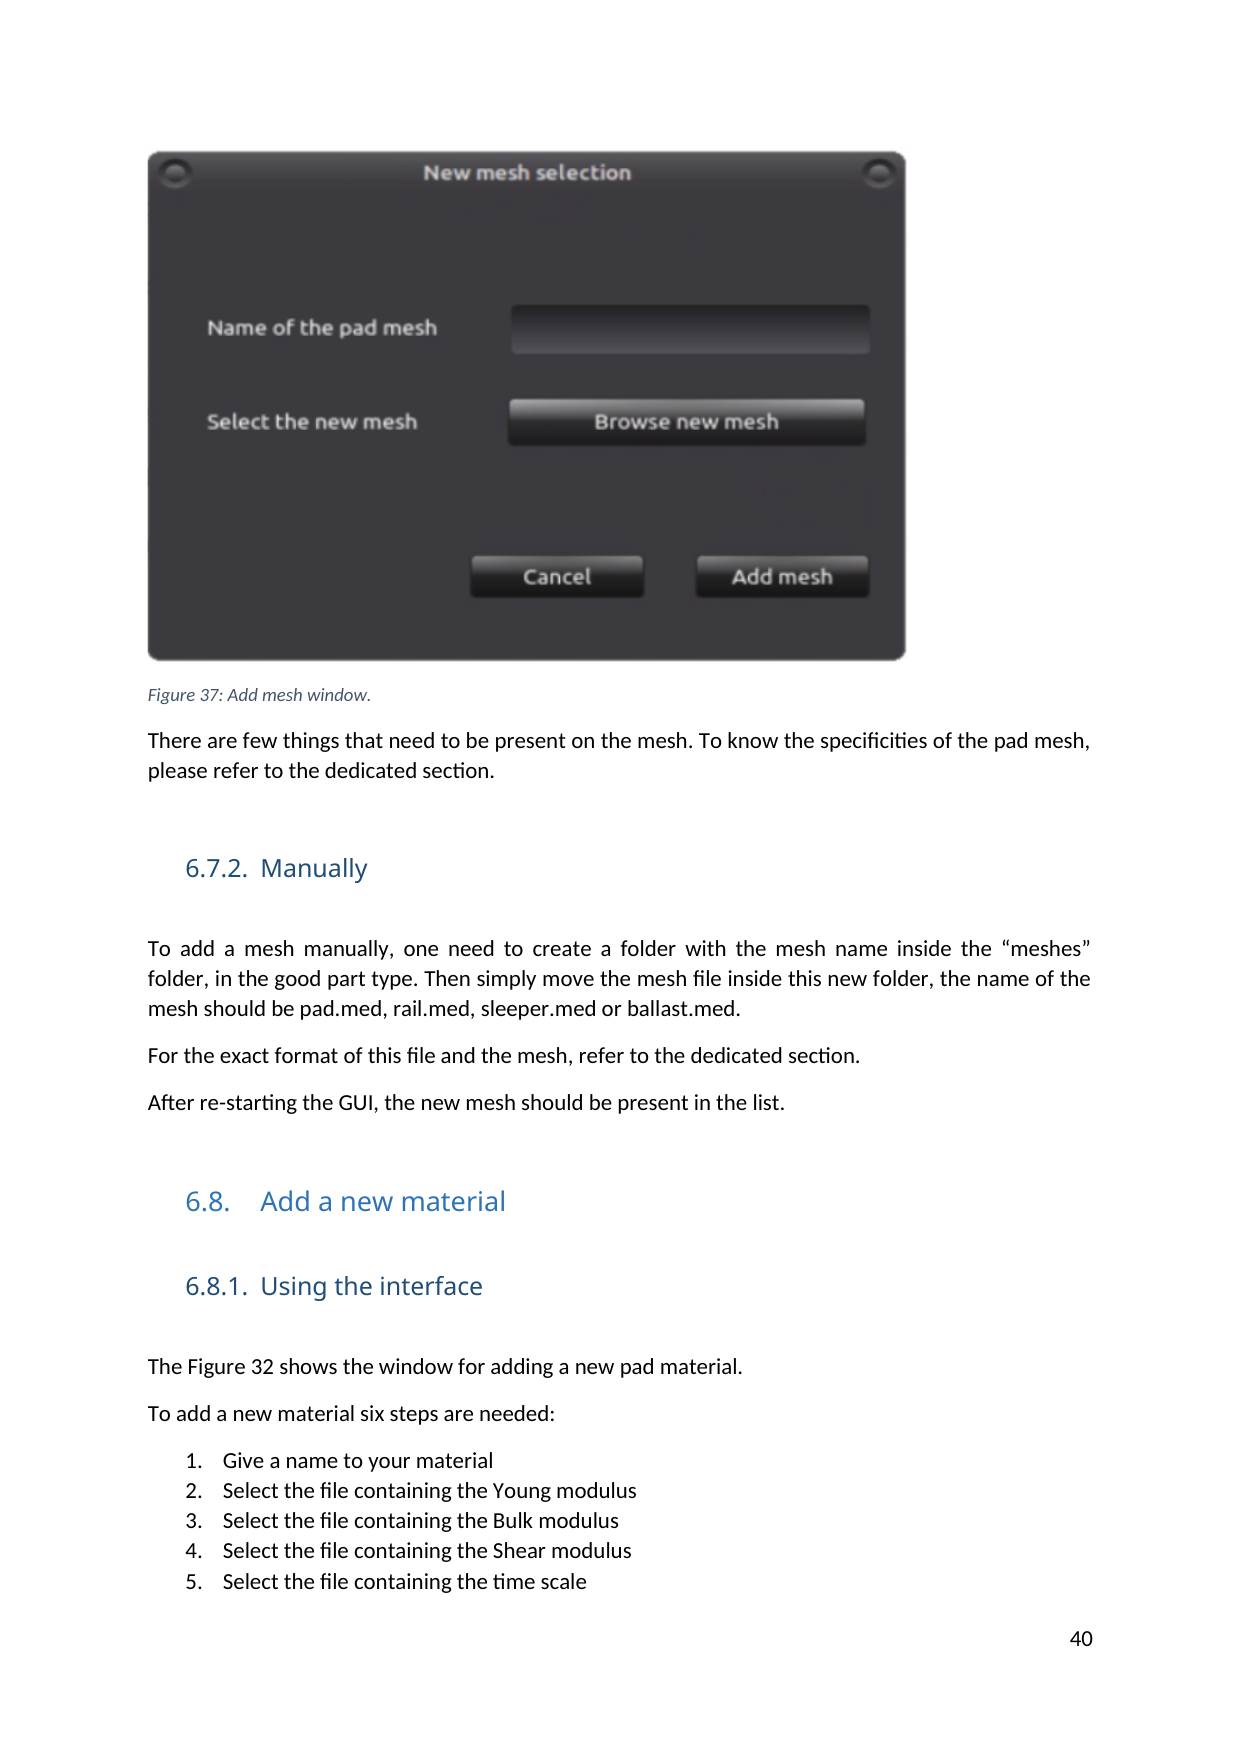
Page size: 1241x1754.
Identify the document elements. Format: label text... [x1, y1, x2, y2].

text There are few things that need to be present on the mesh. To know the specificities of the pad mesh, please refer to the dedicated section. [148, 726, 1093, 785]
text For the exact format of this file and the mesh, refer to the dedicated section. [148, 1041, 1093, 1069]
text The Figure 32 shows the window for adding a new pad material. [148, 1352, 1093, 1380]
subtitle Using the interface [185, 1269, 1093, 1303]
subtitle Add a new material [185, 1182, 1093, 1219]
list Select the file containing the time scale [185, 1567, 1093, 1595]
text To add a mesh manually, one need to create a folder with the mesh name inside the “meshes” folder, in the good part type. Then simply move the mesh file inside this new folder, the name of the mesh should be pad.med, rail.med, sleeper.med or ballast.med. [148, 934, 1093, 1022]
text Figure 37: Add mesh window. [148, 683, 1093, 706]
list Give a name to your material [185, 1446, 1093, 1474]
picture [147, 147, 912, 664]
list Select the file containing the Bulk modulus [185, 1506, 1093, 1534]
text After re-starting the GUI, the new mesh should be present in the list. [148, 1088, 1093, 1116]
subtitle Manually [185, 850, 1093, 884]
list Select the file containing the Shear modulus [185, 1537, 1093, 1565]
text To add a new material six steps are needed: [148, 1399, 1093, 1427]
list Select the file containing the Young modulus [185, 1476, 1093, 1504]
